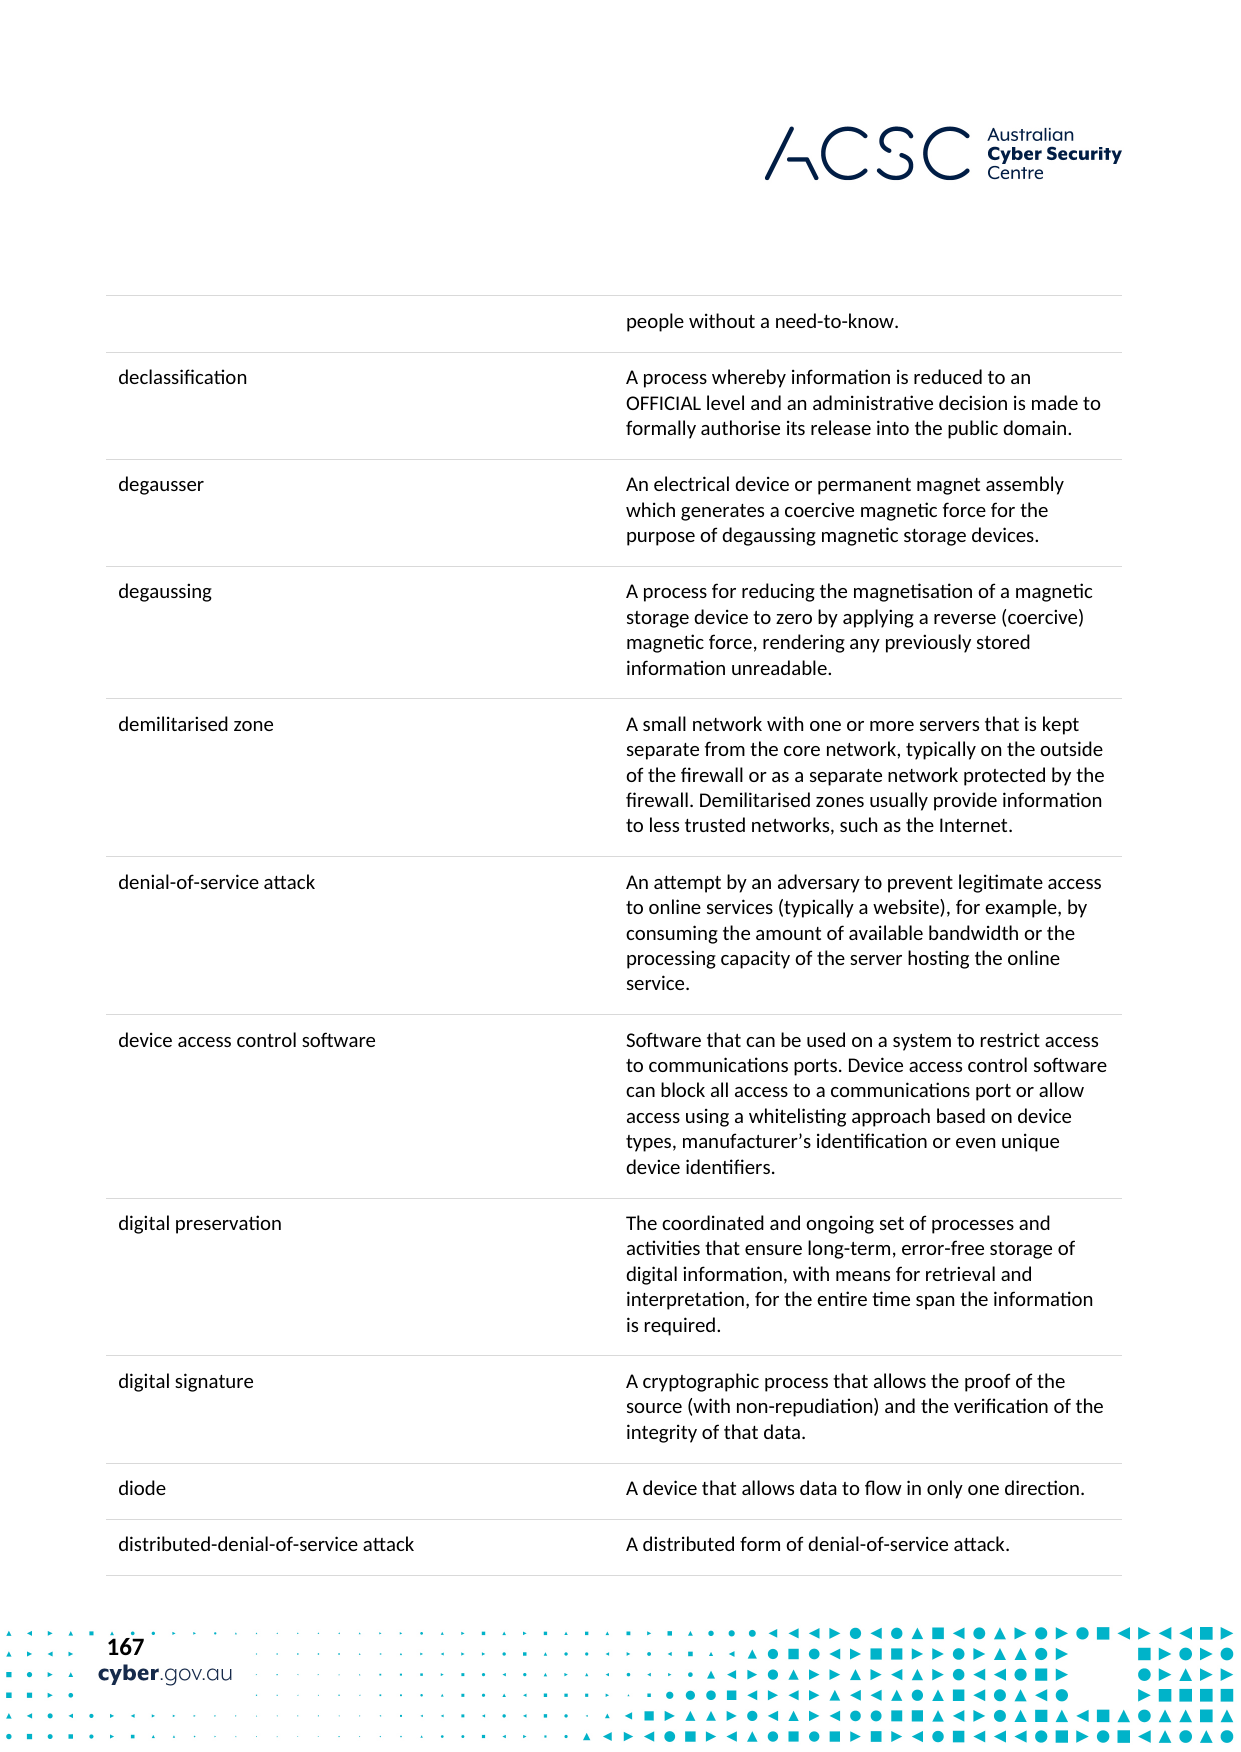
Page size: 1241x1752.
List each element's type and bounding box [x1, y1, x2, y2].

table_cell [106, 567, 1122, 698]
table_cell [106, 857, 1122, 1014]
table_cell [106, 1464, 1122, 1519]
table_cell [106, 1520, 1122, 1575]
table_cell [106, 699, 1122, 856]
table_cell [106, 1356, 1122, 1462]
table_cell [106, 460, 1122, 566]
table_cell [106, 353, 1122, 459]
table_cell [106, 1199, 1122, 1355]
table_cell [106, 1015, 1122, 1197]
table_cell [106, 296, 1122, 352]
picture [0, 1624, 1237, 1747]
picture [0, 0, 1240, 317]
